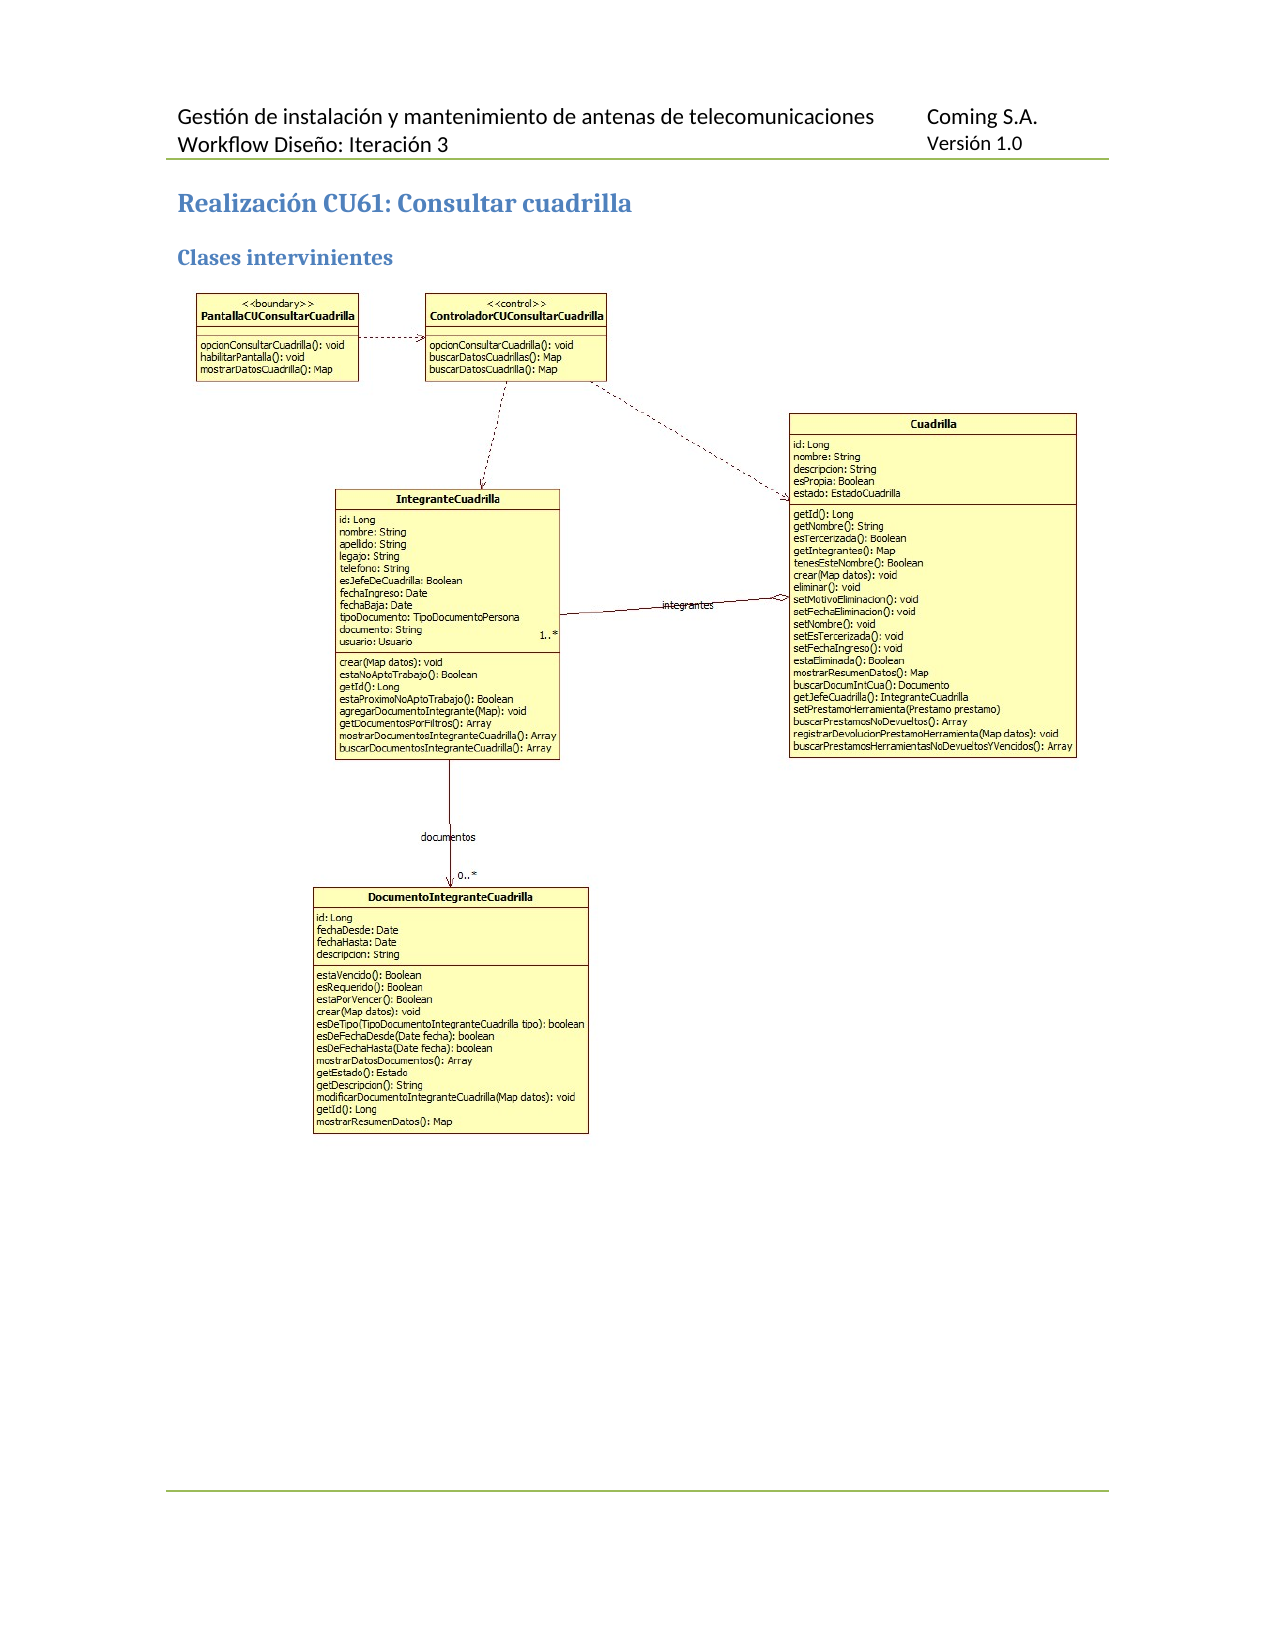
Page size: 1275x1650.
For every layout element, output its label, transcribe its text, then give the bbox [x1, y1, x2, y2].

subtitle Clases intervinientes [177, 244, 1098, 271]
subtitle Realización CU61: Consultar cuadrilla [177, 188, 1098, 219]
picture [177, 274, 1095, 1152]
